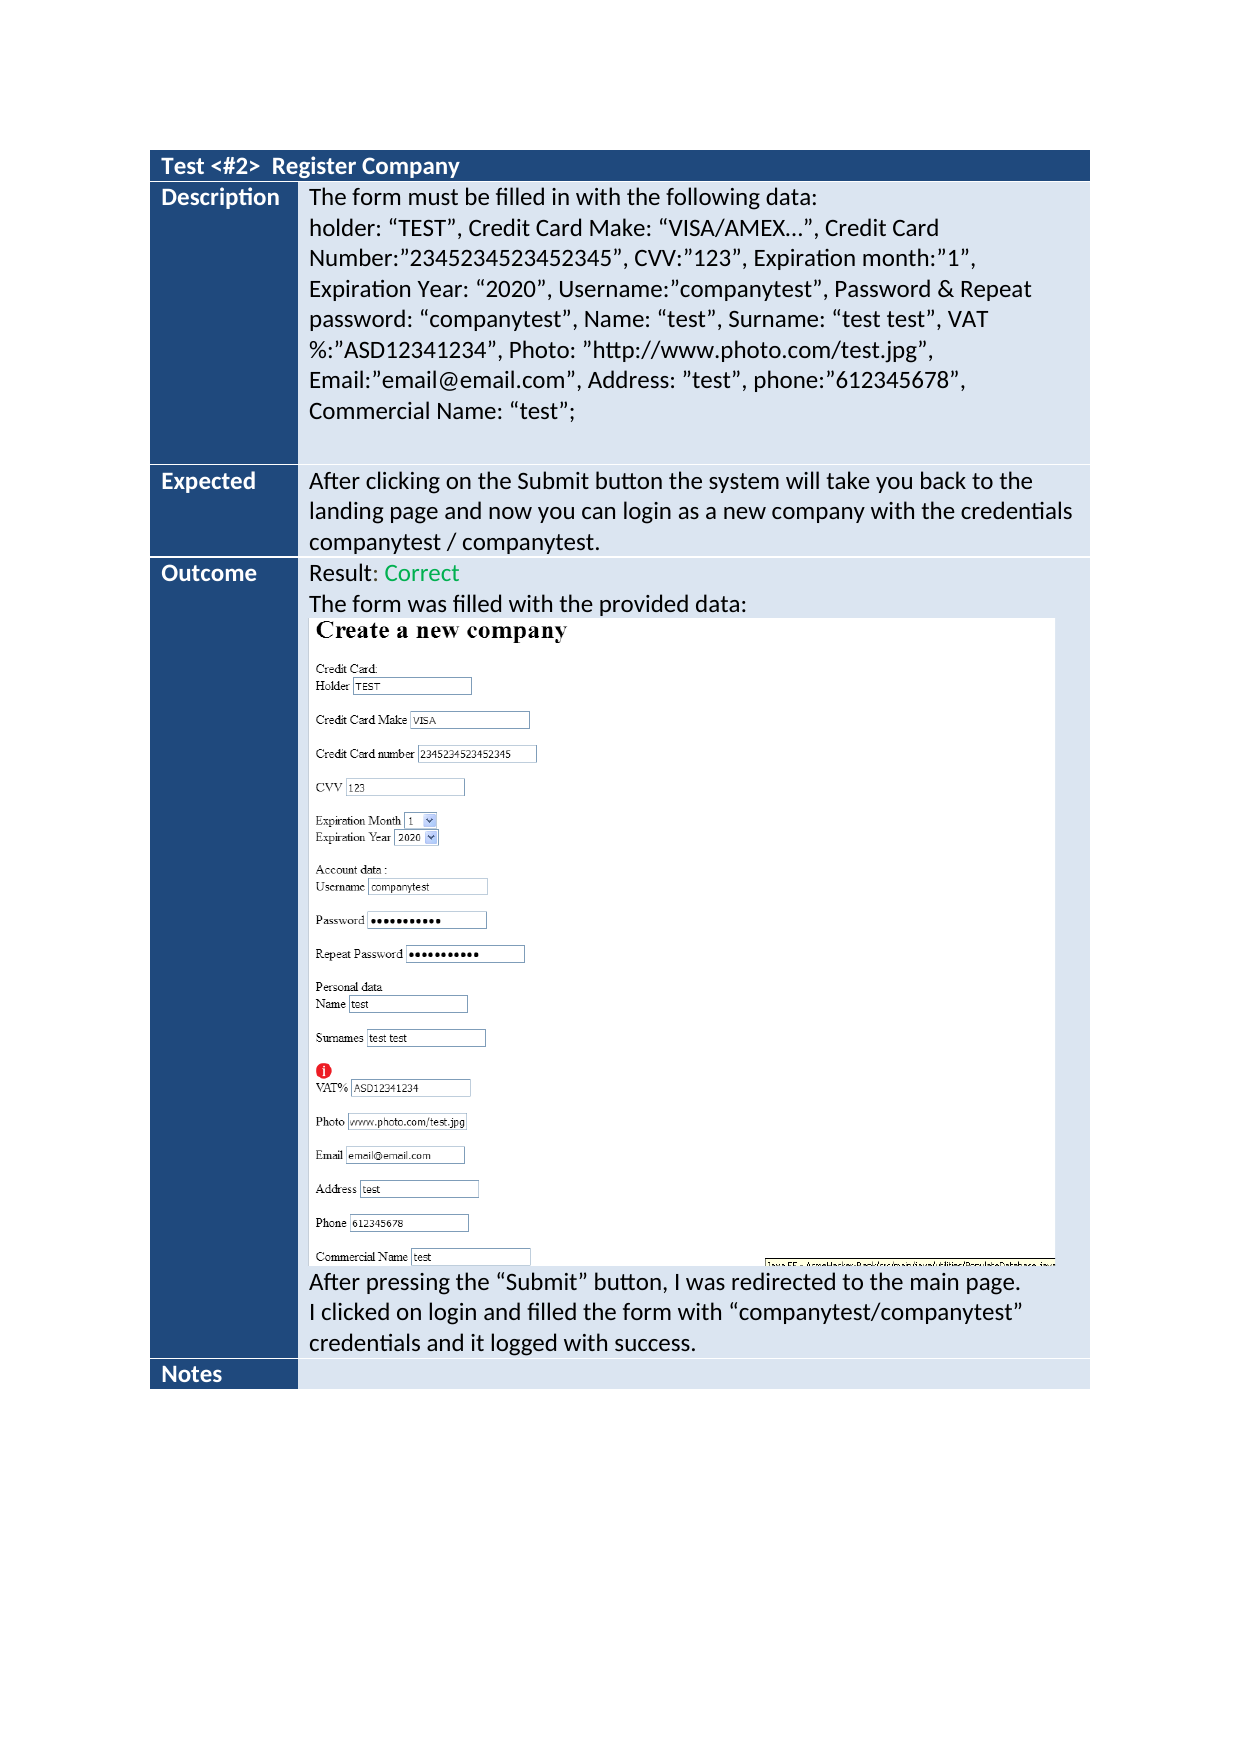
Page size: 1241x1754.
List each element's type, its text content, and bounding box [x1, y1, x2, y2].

table_header Test <#2> Register Company [150, 150, 1090, 181]
table_cell Result: Correct The form was filled with the provided data: After pressing the “Submit” button, I was redirected to the main page. I clicked on login and filled the form with “companytest/companytest” credentials and it logged with success. [298, 558, 1090, 1358]
table_cell After clicking on the Submit button the system will take you back to the landing page and now you can login as a new company with the credentials companytest / companytest. [298, 465, 1090, 556]
table_cell The form must be filled in with the following data: holder: “TEST”, Credit Card Make: “VISA/AMEX…”, Credit Card Number:”2345234523452345”, CVV:”123”, Expiration month:”1”, Expiration Year: “2020”, Username:”companytest”, Password & Repeat password: “companytest”, Name: “test”, Surname: “test test”, VAT%:”ASD12341234”, Photo: ”http://www.photo.com/test.jpg”, Email:”email@email.com”, Address: ”test”, phone:”612345678”, Commercial Name: “test”; [298, 182, 1090, 464]
picture [308, 618, 1056, 1266]
table_cell Outcome [150, 558, 298, 1358]
table_cell [298, 1359, 1090, 1389]
table_cell Notes [150, 1359, 298, 1389]
table_cell Expected [150, 465, 298, 556]
table_cell Description [150, 182, 298, 464]
